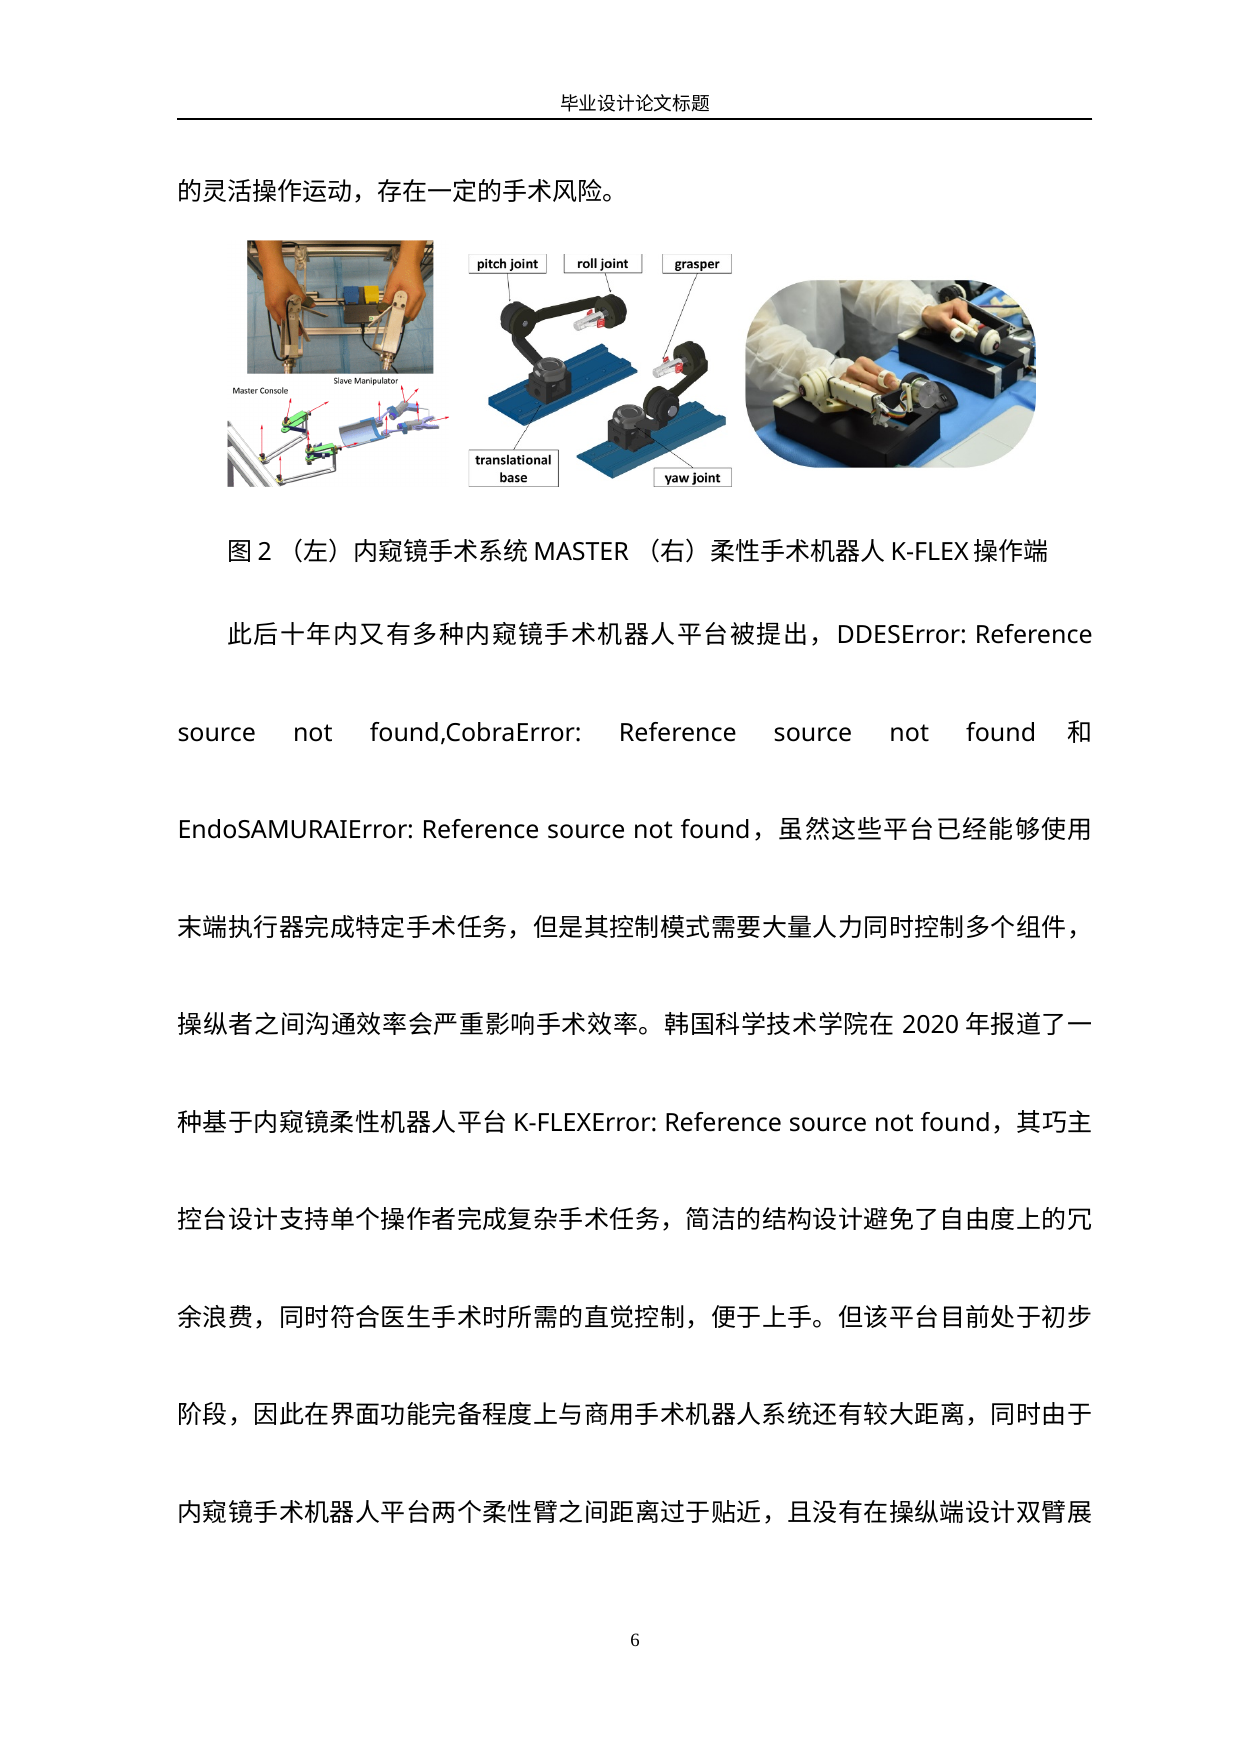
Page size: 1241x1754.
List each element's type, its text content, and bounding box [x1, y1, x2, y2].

picture [227, 240, 450, 487]
picture [468, 254, 1036, 487]
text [177, 600, 1092, 1543]
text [177, 157, 1092, 222]
text 图2 （左）内窥镜手术系统MASTER （右）柔性手术机器人K-FLEX操作端 [177, 517, 1092, 582]
